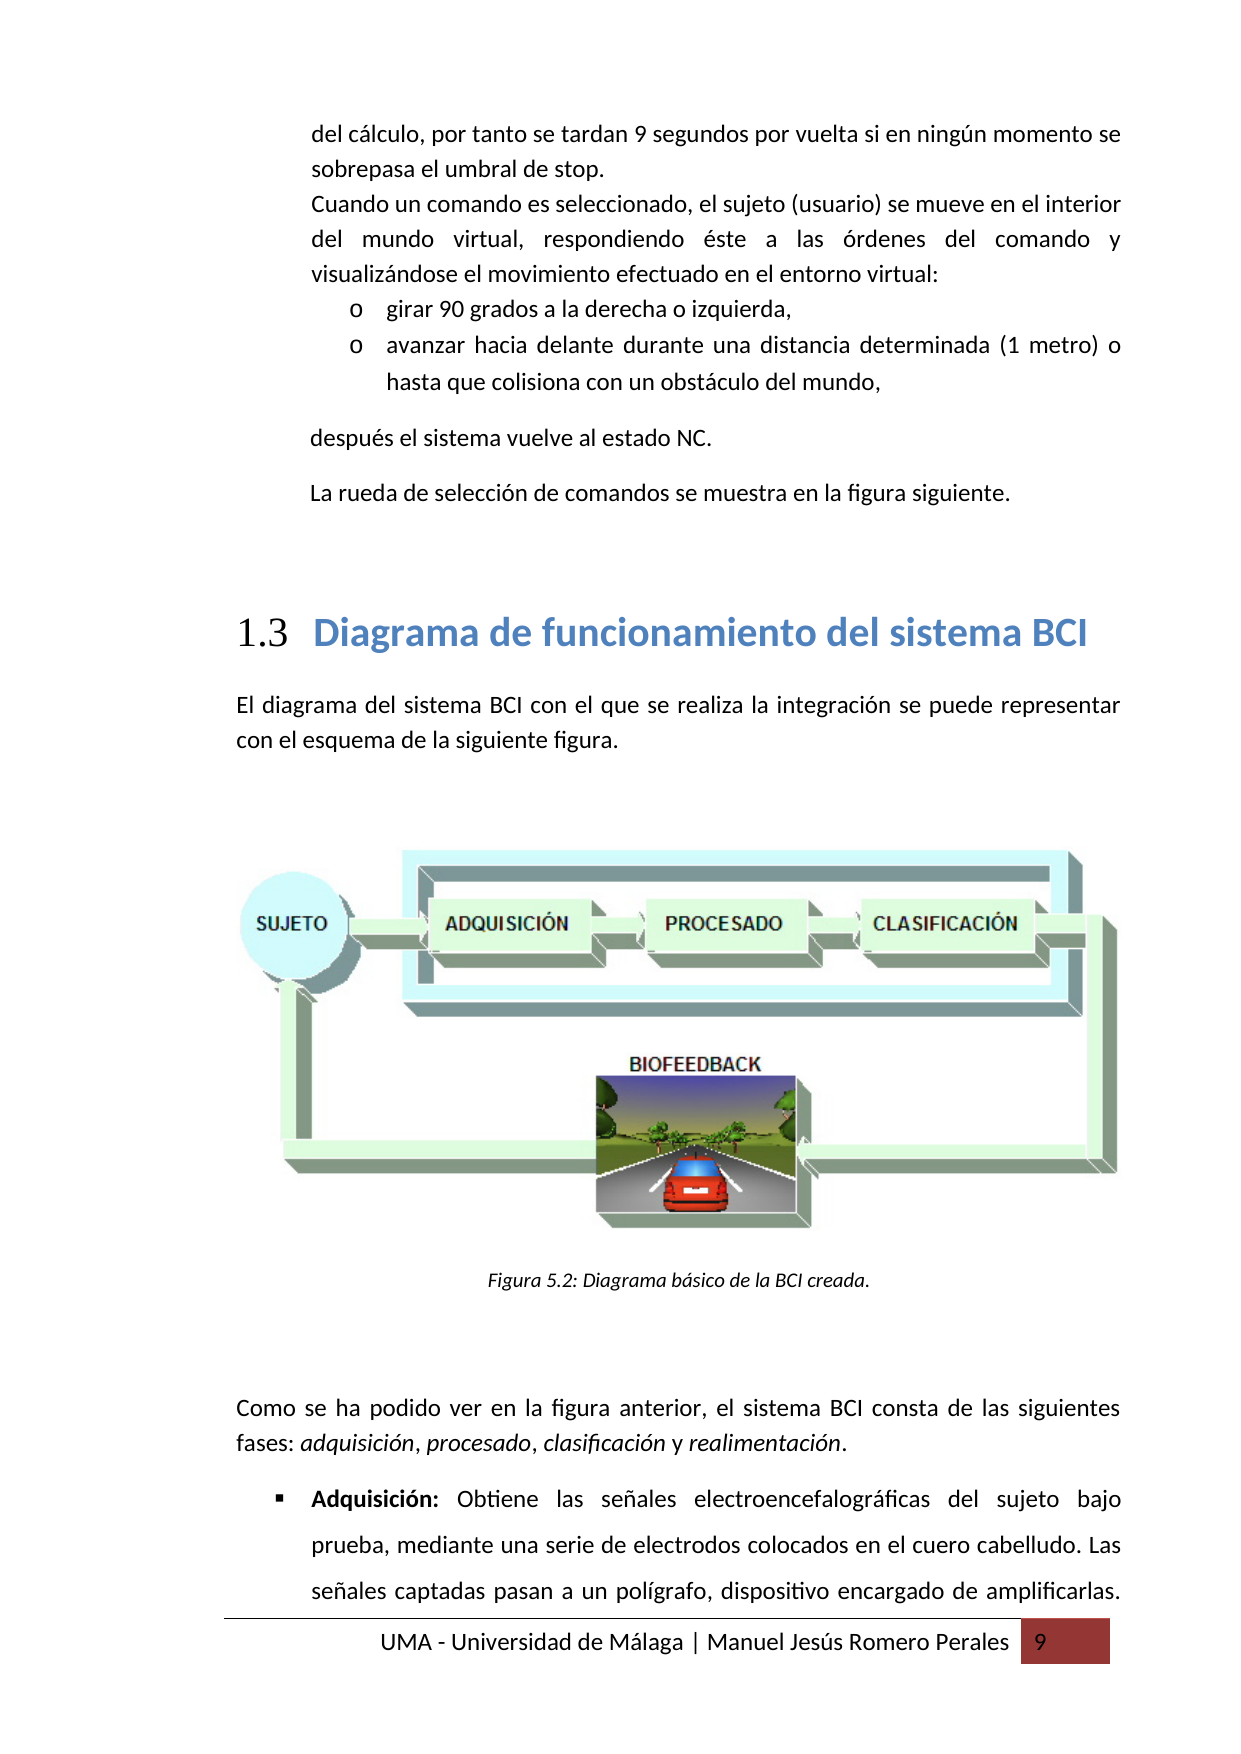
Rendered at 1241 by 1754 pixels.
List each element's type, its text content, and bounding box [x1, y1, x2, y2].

text Como se ha podido ver en la figura anterior, el sistema BCI consta de las siguientes fases: adquisición, procesado, clasificación y realimentación. [236, 1393, 1122, 1458]
text Figura 5.2: Diagrama básico de creada. [236, 1267, 1122, 1292]
text La rueda de selección de comandos se muestra en la figura siguiente. [310, 477, 1122, 508]
text El diagrama del sistema BCI con el que se realiza la integración se puede representar con el esquema de la siguiente figura. [236, 689, 1122, 755]
subtitle Diagrama de funcionamiento del sistema BCI [236, 606, 1122, 657]
list Cuando un comando es seleccionado, el sujeto (usuario) se mueve en el interior del mundo virtual, respondiendo éste a las órdenes del comando y visualizándose el movimiento efectuado en el entorno virtual: [311, 188, 1122, 289]
picture [236, 846, 1123, 1231]
list girar 90 grados a la derecha o izquierda, [349, 293, 1122, 325]
text después el sistema vuelve al estado NC. [310, 422, 1122, 452]
list avanzar hacia delante durante una distancia determinada (1 metro) o hasta que colisiona con un obstáculo del mundo, [349, 329, 1122, 396]
